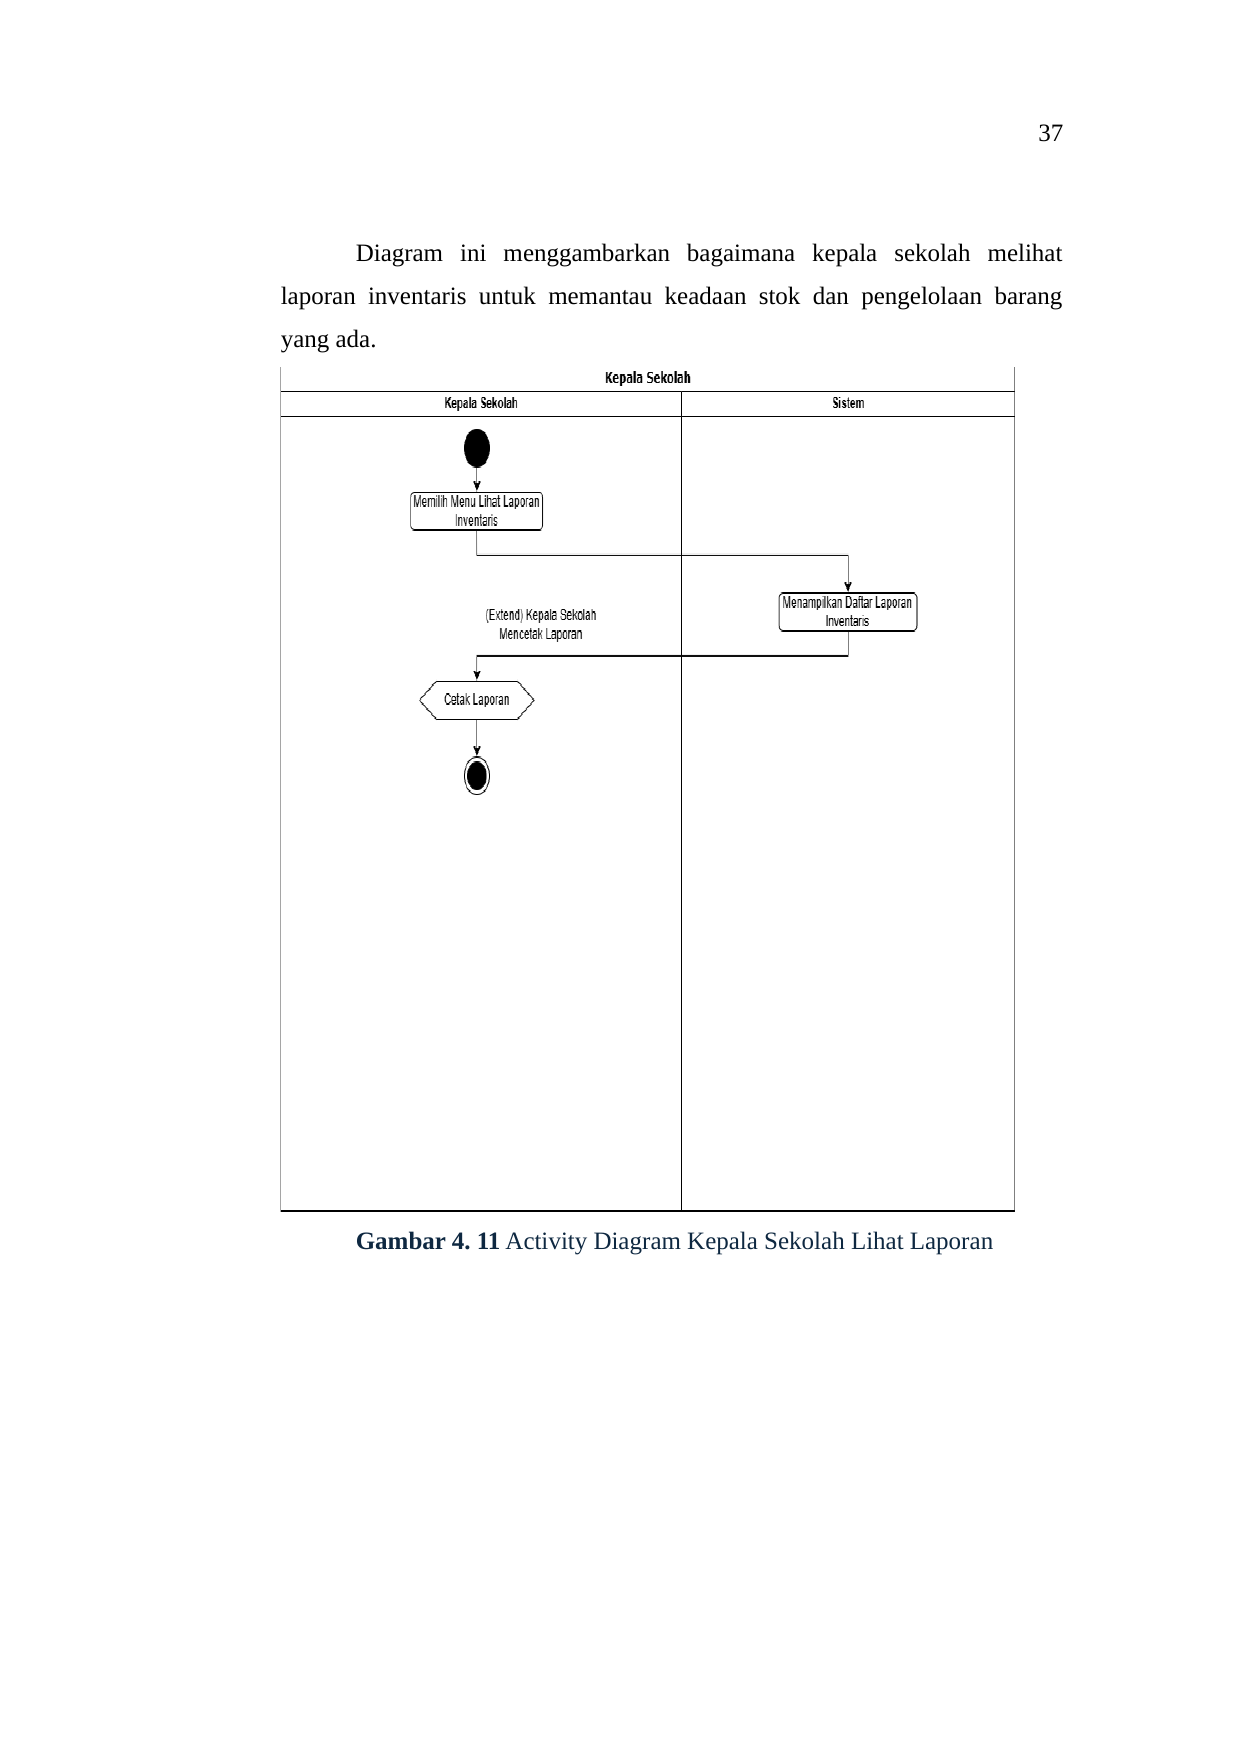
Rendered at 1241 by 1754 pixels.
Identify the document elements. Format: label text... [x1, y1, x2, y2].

text Gambar 4. 11 Activity Diagram Kepala Sekolah Lihat Laporan [281, 1226, 1063, 1255]
picture [280, 367, 1015, 1212]
text Diagram ini menggambarkan bagaimana kepala sekolah melihat laporan inventaris untuk memantau keadaan stok dan pengelolaan barang yang ada. [281, 238, 1063, 353]
